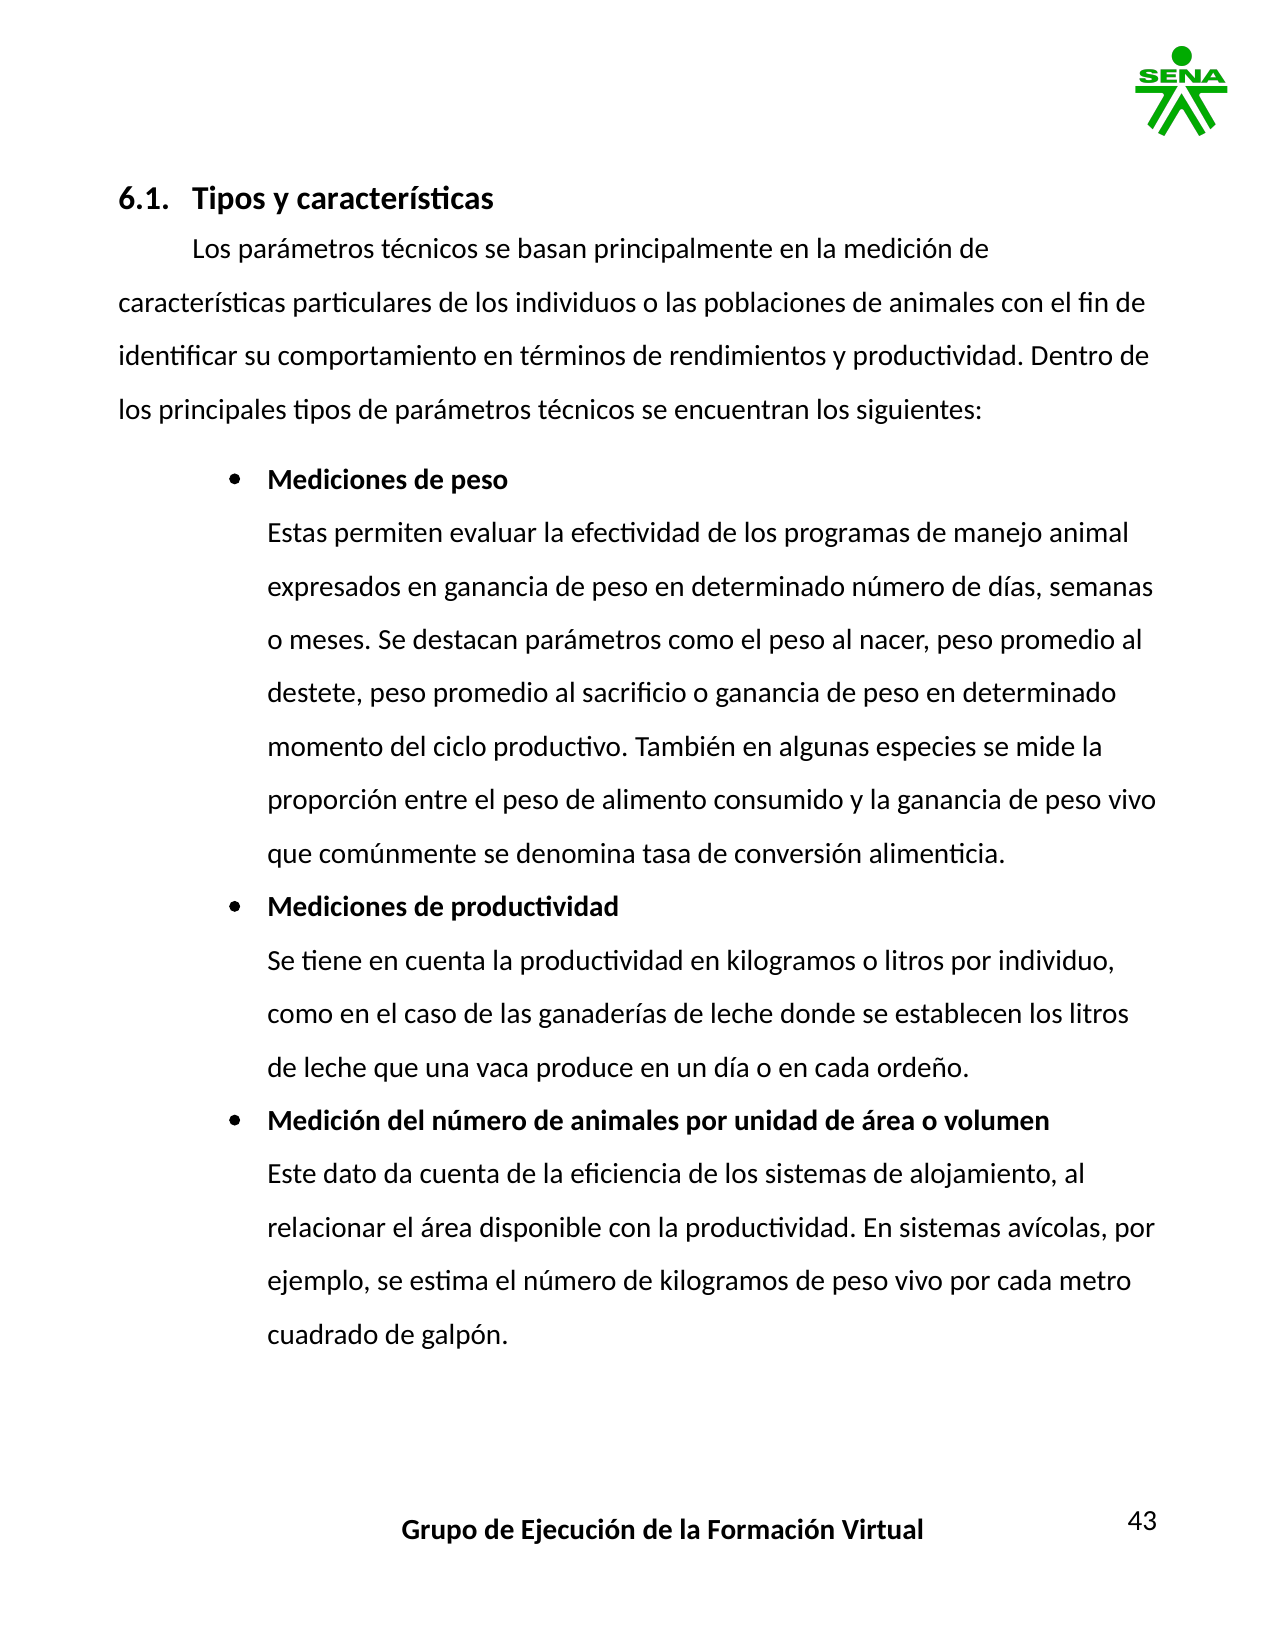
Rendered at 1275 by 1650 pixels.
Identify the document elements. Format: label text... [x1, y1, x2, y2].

text Los parámetros técnicos se basan principalmente en la medición de características particulares de los individuos o las poblaciones de animales con el fin de identificar su comportamiento en términos de rendimientos y productividad. Dentro de los principales tipos de parámetros técnicos se encuentran los siguientes: [118, 230, 1157, 426]
list Mediciones de productividad [229, 888, 1157, 924]
list Medición del número de animales por unidad de área o volumen [229, 1102, 1157, 1138]
list Se tiene en cuenta la productividad en kilogramos o litros por individuo, como en el caso de las ganaderías de leche donde se establecen los litros de leche que una vaca produce en un día o en cada ordeño. [267, 942, 1157, 1084]
list Este dato da cuenta de la eficiencia de los sistemas de alojamiento, al relacionar el área disponible con la productividad. En sistemas avícolas, por ejemplo, se estima el número de kilogramos de peso vivo por cada metro cuadrado de galpón. [267, 1156, 1157, 1351]
list Mediciones de peso [229, 461, 1157, 496]
list Estas permiten evaluar la efectividad de los programas de manejo animal expresados en ganancia de peso en determinado número de días, semanas o meses. Se destacan parámetros como el peso al nacer, peso promedio al destete, peso promedio al sacrificio o ganancia de peso en determinado momento del ciclo productivo. También en algunas especies se mide la proporción entre el peso de alimento consumido y la ganancia de peso vivo que comúnmente se denomina tasa de conversión alimenticia. [267, 514, 1157, 871]
picture [1135, 46, 1228, 136]
subtitle Tipos y características [118, 177, 1157, 218]
